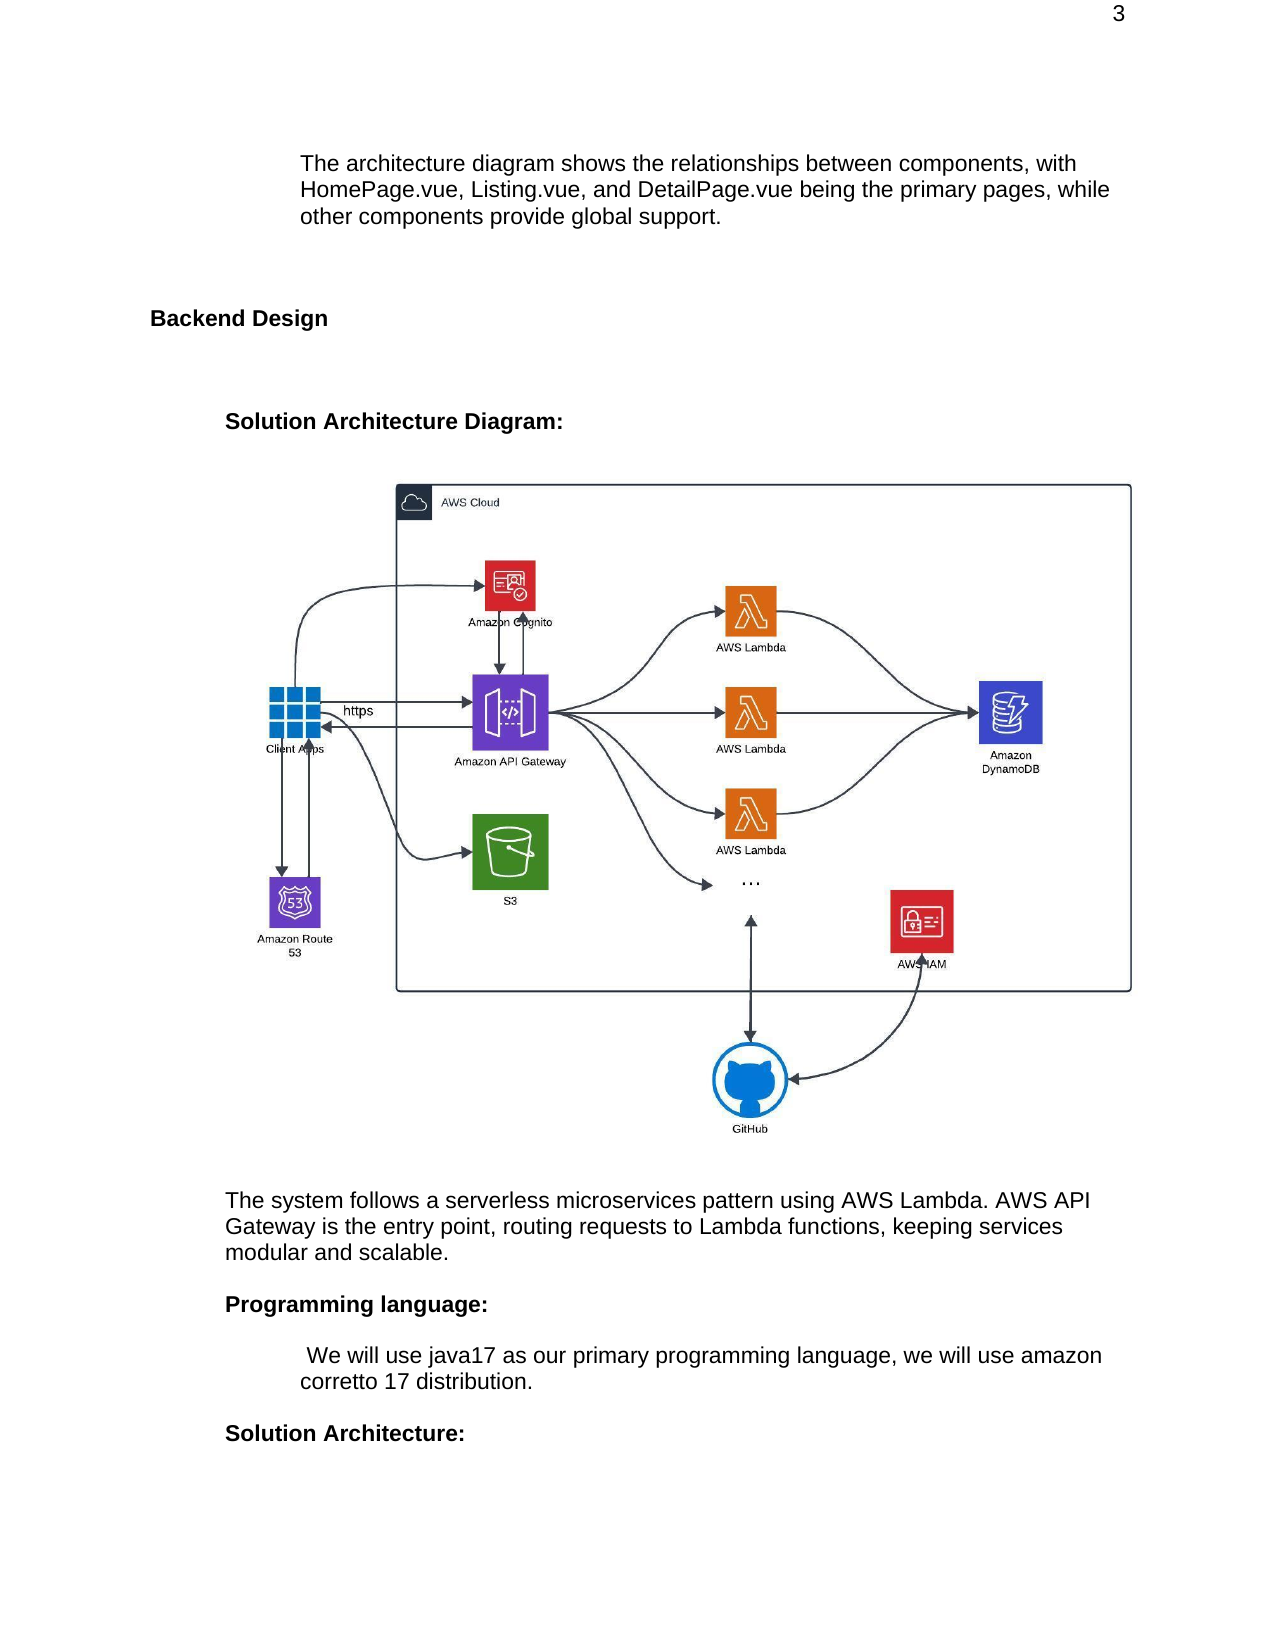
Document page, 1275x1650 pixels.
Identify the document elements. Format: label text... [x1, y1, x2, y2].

picture [225, 459, 1200, 1162]
text The architecture diagram shows the relationships between components, with HomePage.vue, Listing.vue, and DetailPage.vue being the primary pages, while other components provide global support. [300, 150, 1125, 229]
text Programming language: [150, 1291, 1125, 1317]
text The system follows a serverless microservices pattern using AWS Lambda. AWS API Gateway is the entry point, routing requests to Lambda functions, keeping services modular and scalable. [225, 1187, 1125, 1266]
text Solution Architecture Diagram: [150, 408, 1125, 434]
text Backend Design [150, 305, 1125, 332]
text We will use java17 as our primary programming language, we will use amazon corretto 17 distribution. [300, 1342, 1125, 1395]
text Solution Architecture: [150, 1420, 1125, 1446]
